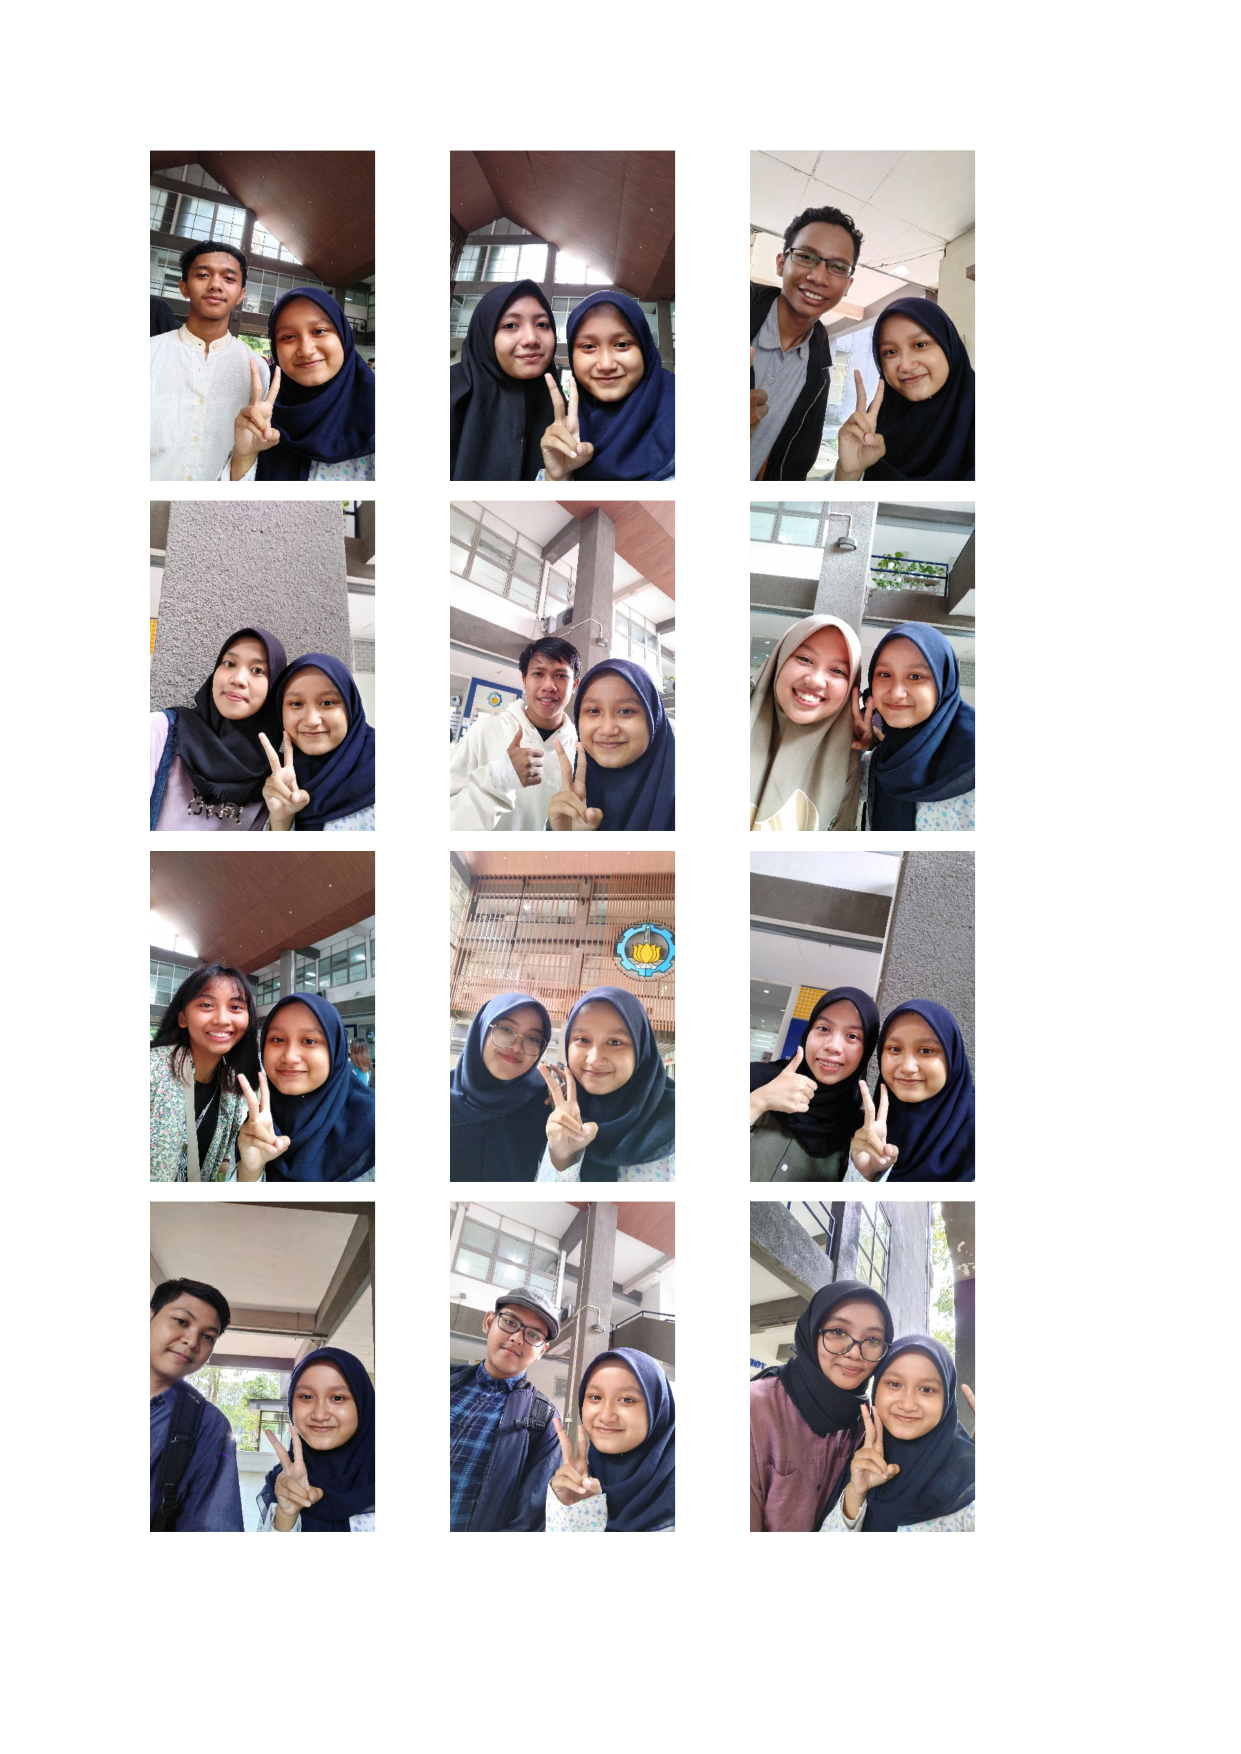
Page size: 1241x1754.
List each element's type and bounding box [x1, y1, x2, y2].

picture [750, 851, 976, 1182]
picture [150, 151, 376, 481]
picture [750, 1202, 976, 1532]
picture [750, 151, 976, 481]
picture [450, 501, 676, 831]
picture [450, 1202, 676, 1532]
picture [450, 851, 676, 1182]
picture [150, 1202, 376, 1532]
picture [150, 851, 376, 1182]
picture [450, 151, 676, 481]
picture [150, 501, 376, 831]
picture [750, 502, 976, 831]
